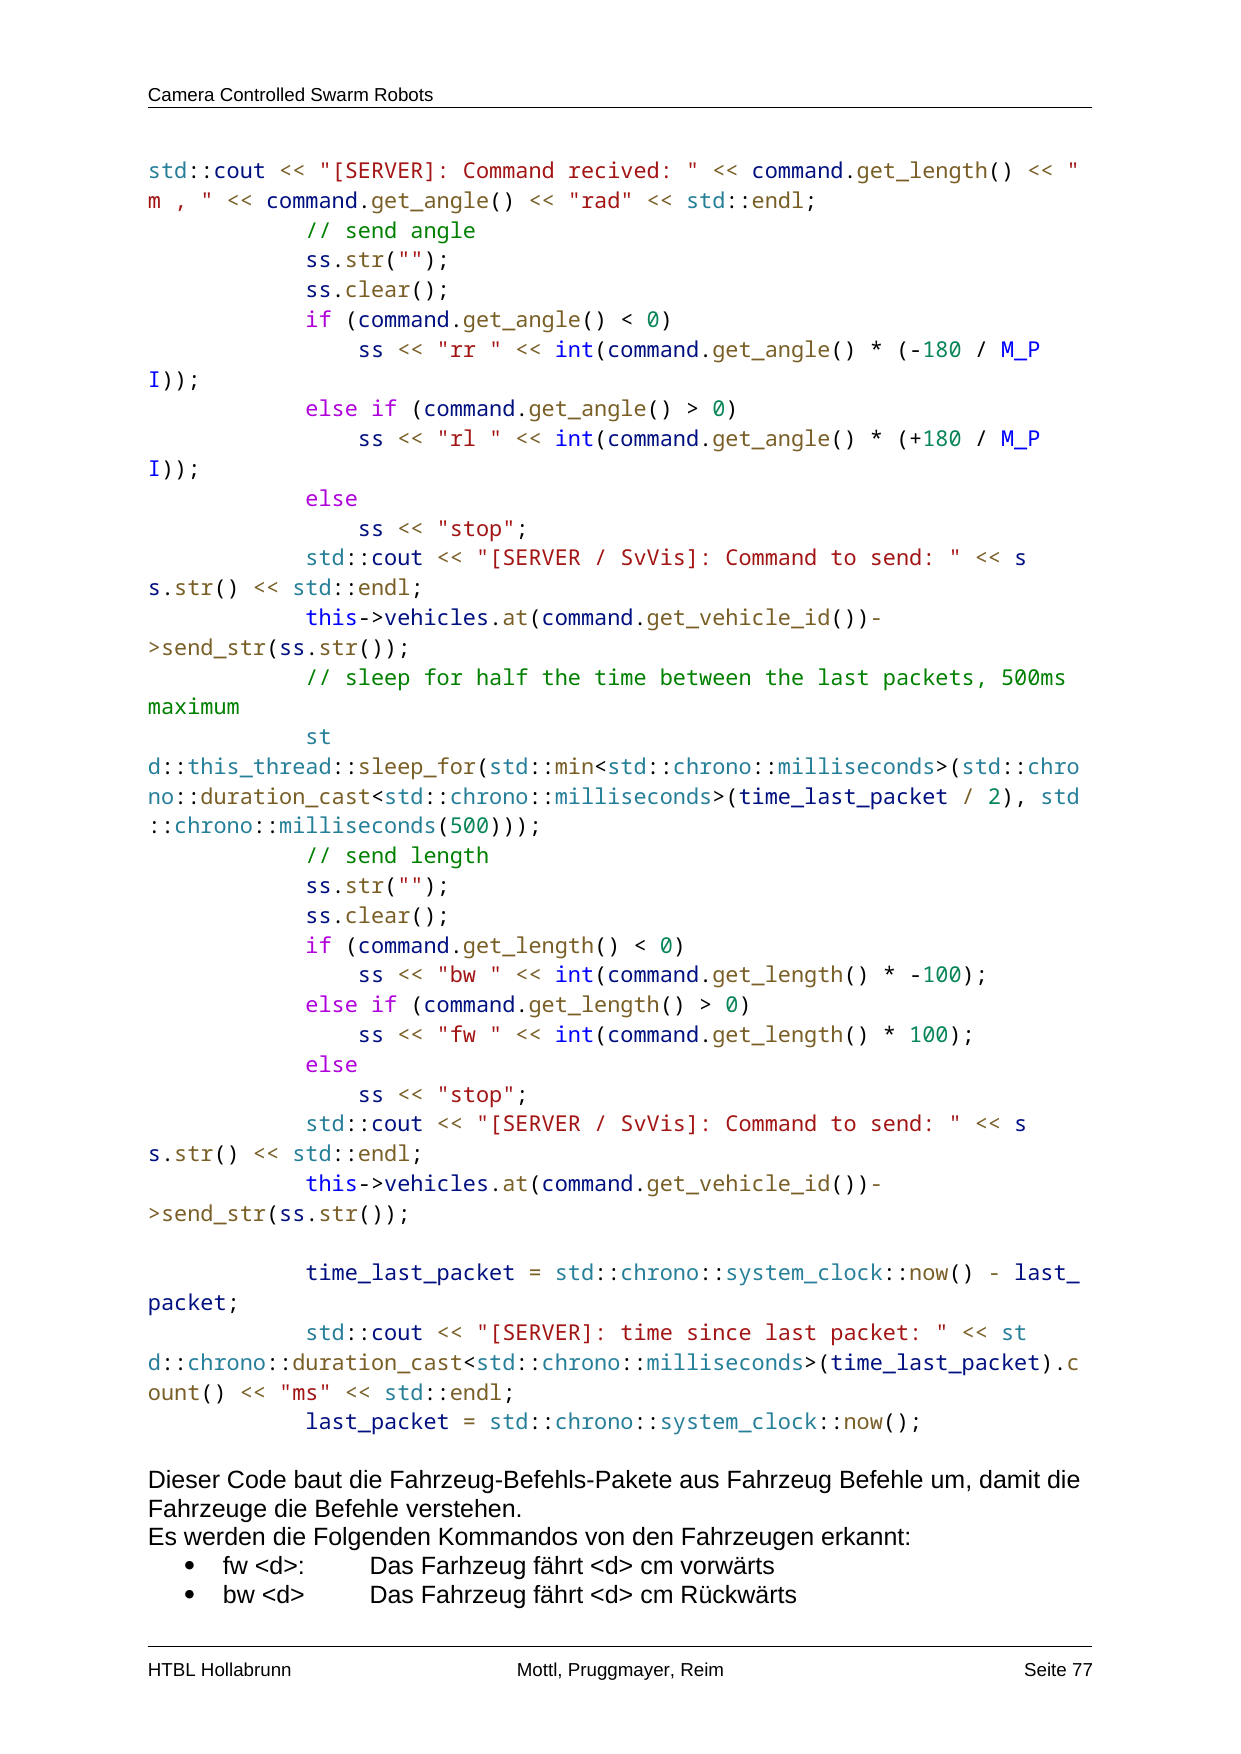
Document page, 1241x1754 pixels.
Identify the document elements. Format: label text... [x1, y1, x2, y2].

list bw <d> Das Fahrzeug fährt <d> cm Rückwärts [185, 1580, 1092, 1609]
text last_packet = std::chrono::system_clock::now(); [148, 1406, 1092, 1436]
text std::cout << "[SERVER / SvVis]: Command to send: " << ss.str() << std::endl; [148, 1108, 1092, 1168]
text ss << "rl " << int(command.get_angle() * (+180 / M_PI)); [148, 423, 1092, 483]
text // send length [148, 840, 1092, 870]
text else if (command.get_angle() > 0) [148, 393, 1092, 423]
text ss << "bw " << int(command.get_length() * -100); [148, 959, 1092, 989]
text std::cout << "[SERVER / SvVis]: Command to send: " << ss.str() << std::endl; [148, 542, 1092, 602]
text // send angle [148, 215, 1092, 244]
text // sleep for half the time between the last packets, 500ms maximum [148, 662, 1092, 721]
list fw <d>: Das Farhzeug fährt <d> cm vorwärts [185, 1551, 1092, 1580]
text ss << "stop"; [148, 1079, 1092, 1108]
text else [148, 483, 1092, 513]
text ss.str(""); [148, 244, 1092, 274]
text else if (command.get_length() > 0) [148, 989, 1092, 1019]
text ss << "fw " << int(command.get_length() * 100); [148, 1019, 1092, 1049]
text time_last_packet = std::chrono::system_clock::now() - last_packet; [148, 1257, 1092, 1317]
text else [148, 1049, 1092, 1079]
text std::cout << "[SERVER]: Command recived: " << command.get_length() << "m , " << command.get_angle() << "rad" << std::endl; [148, 155, 1092, 215]
text ss.clear(); [148, 274, 1092, 304]
text ss.str(""); [148, 870, 1092, 900]
text Dieser Code baut die Fahrzeug-Befehls-Pakete aus Fahrzeug Befehle um, damit die Fahrzeuge die Befehle verstehen. [148, 1465, 1092, 1522]
text std::this_thread::sleep_for(std::min<std::chrono::milliseconds>(std::chrono::duration_cast<std::chrono::milliseconds>(time_last_packet / 2), std::chrono::milliseconds(500))); [148, 721, 1092, 840]
text if (command.get_length() < 0) [148, 930, 1092, 959]
text this->vehicles.at(command.get_vehicle_id())->send_str(ss.str()); [148, 1168, 1092, 1228]
text this->vehicles.at(command.get_vehicle_id())->send_str(ss.str()); [148, 602, 1092, 662]
text ss.clear(); [148, 900, 1092, 930]
text std::cout << "[SERVER]: time since last packet: " << std::chrono::duration_cast<std::chrono::milliseconds>(time_last_packet).count() << "ms" << std::endl; [148, 1317, 1092, 1406]
text ss << "rr " << int(command.get_angle() * (-180 / M_PI)); [148, 334, 1092, 393]
text Es werden die Folgenden Kommandos von den Fahrzeugen erkannt: [148, 1522, 1092, 1551]
text ss << "stop"; [148, 513, 1092, 542]
text if (command.get_angle() < 0) [148, 304, 1092, 334]
